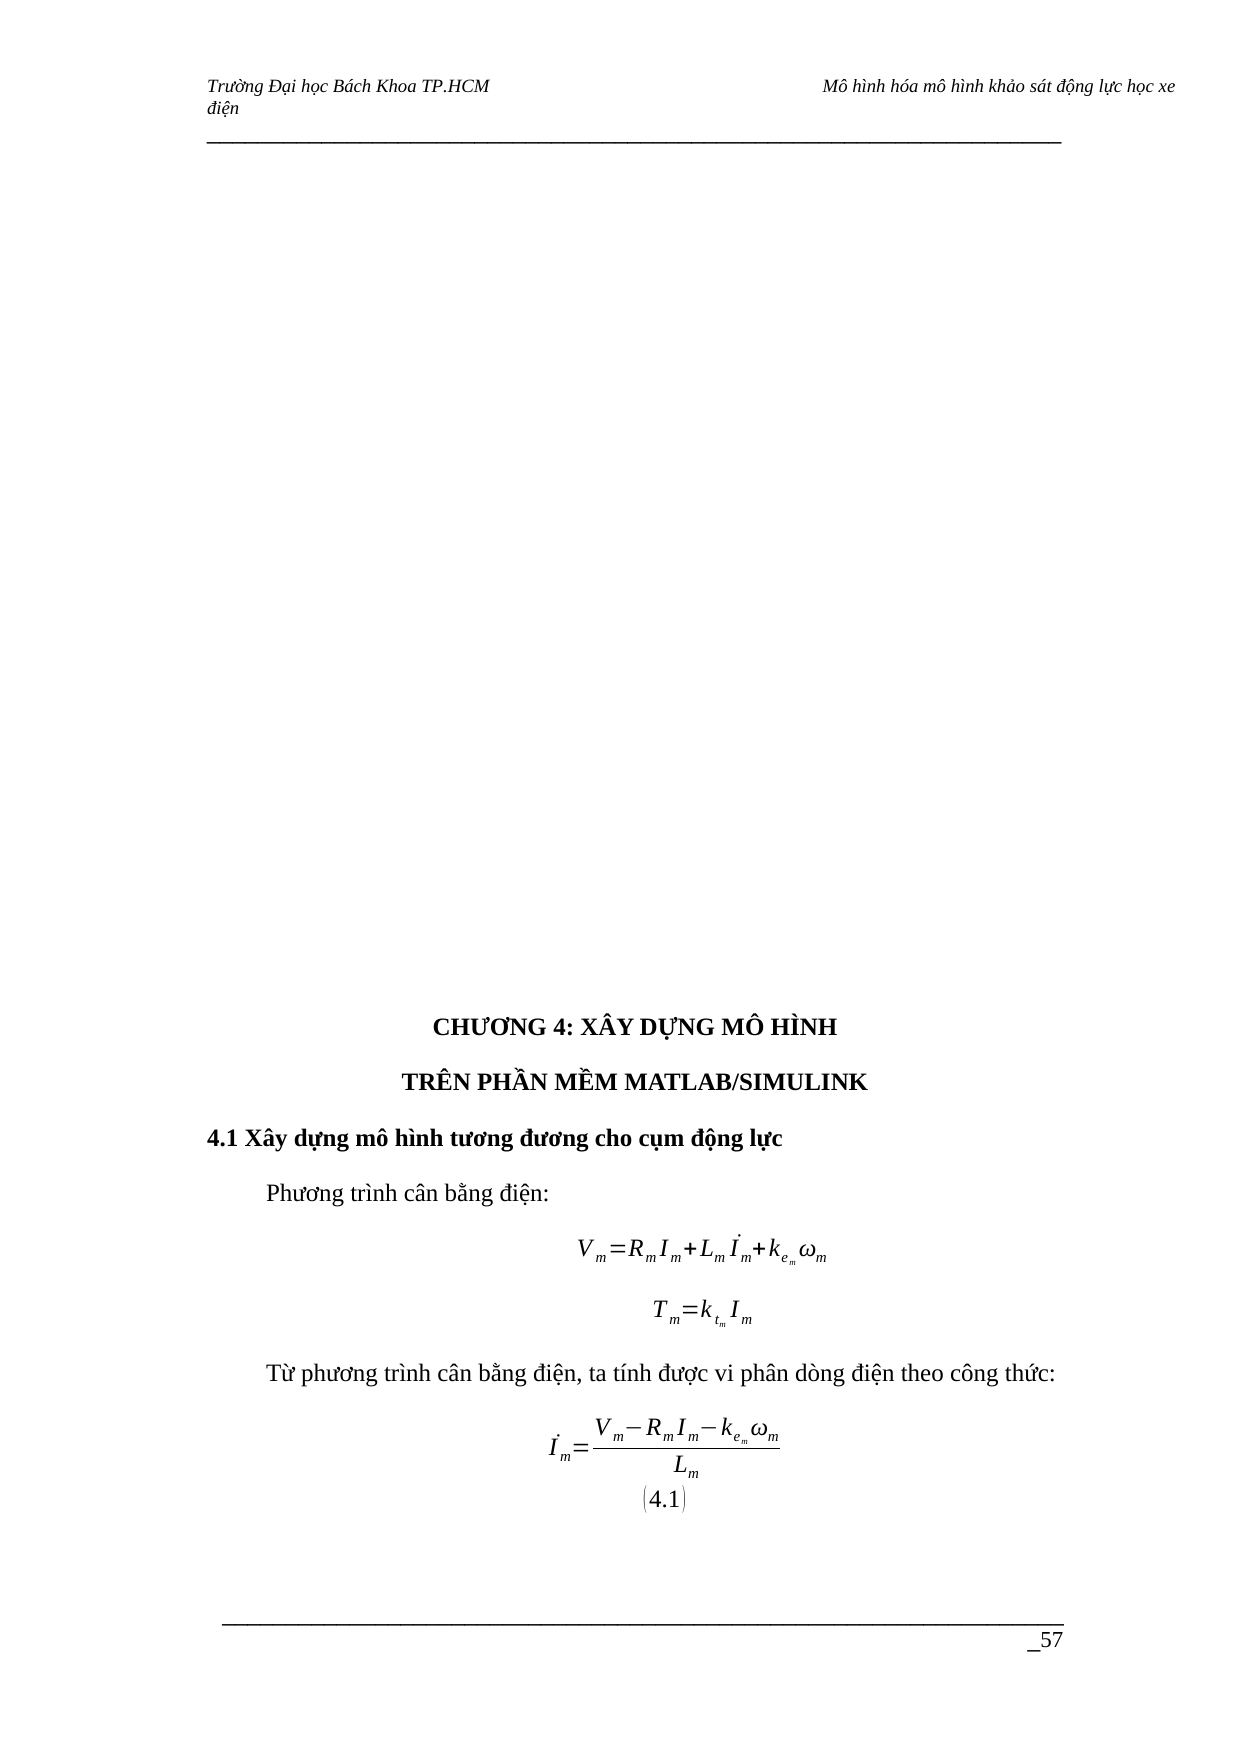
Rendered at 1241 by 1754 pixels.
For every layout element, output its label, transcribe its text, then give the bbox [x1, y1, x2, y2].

text Phương trình cân bằng điện: [207, 1178, 1063, 1207]
subtitle CHƯƠNG 4: XÂY DỰNG MÔ HÌNH [207, 1012, 1063, 1040]
subtitle 4.1 Xây dựng mô hình tương đương cho cụm động lực [207, 1123, 1063, 1152]
subtitle TRÊN PHẦN MỀM MATLAB/SIMULINK [207, 1067, 1063, 1096]
text Từ phương trình cân bằng điện, ta tính được vi phân dòng điện theo công thức: [207, 1358, 1063, 1386]
